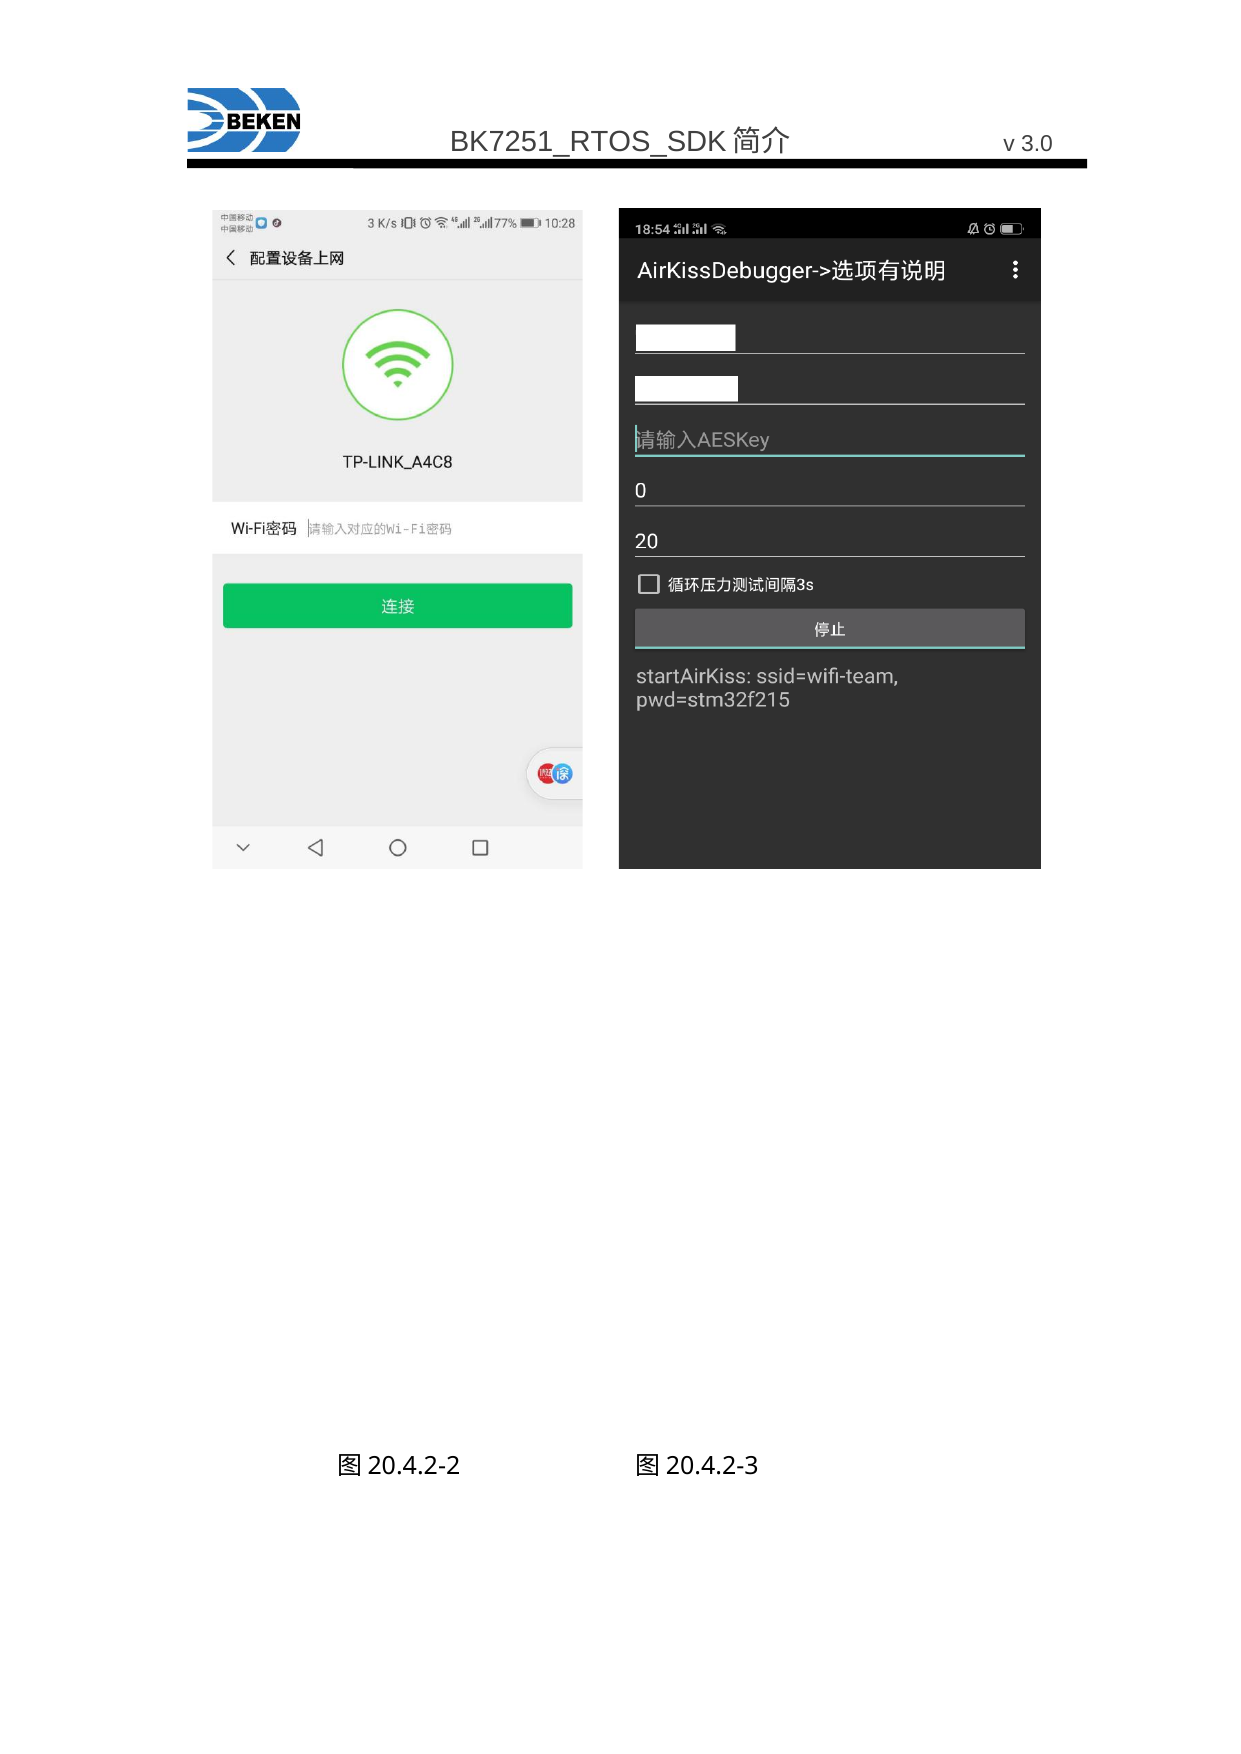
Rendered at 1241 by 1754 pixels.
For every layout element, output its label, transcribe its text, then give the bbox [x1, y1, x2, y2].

text 图20.4.2-2 图20.4.2-3 [187, 1431, 1053, 1496]
picture [187, 88, 300, 152]
picture [212, 210, 583, 869]
picture [618, 208, 1041, 869]
